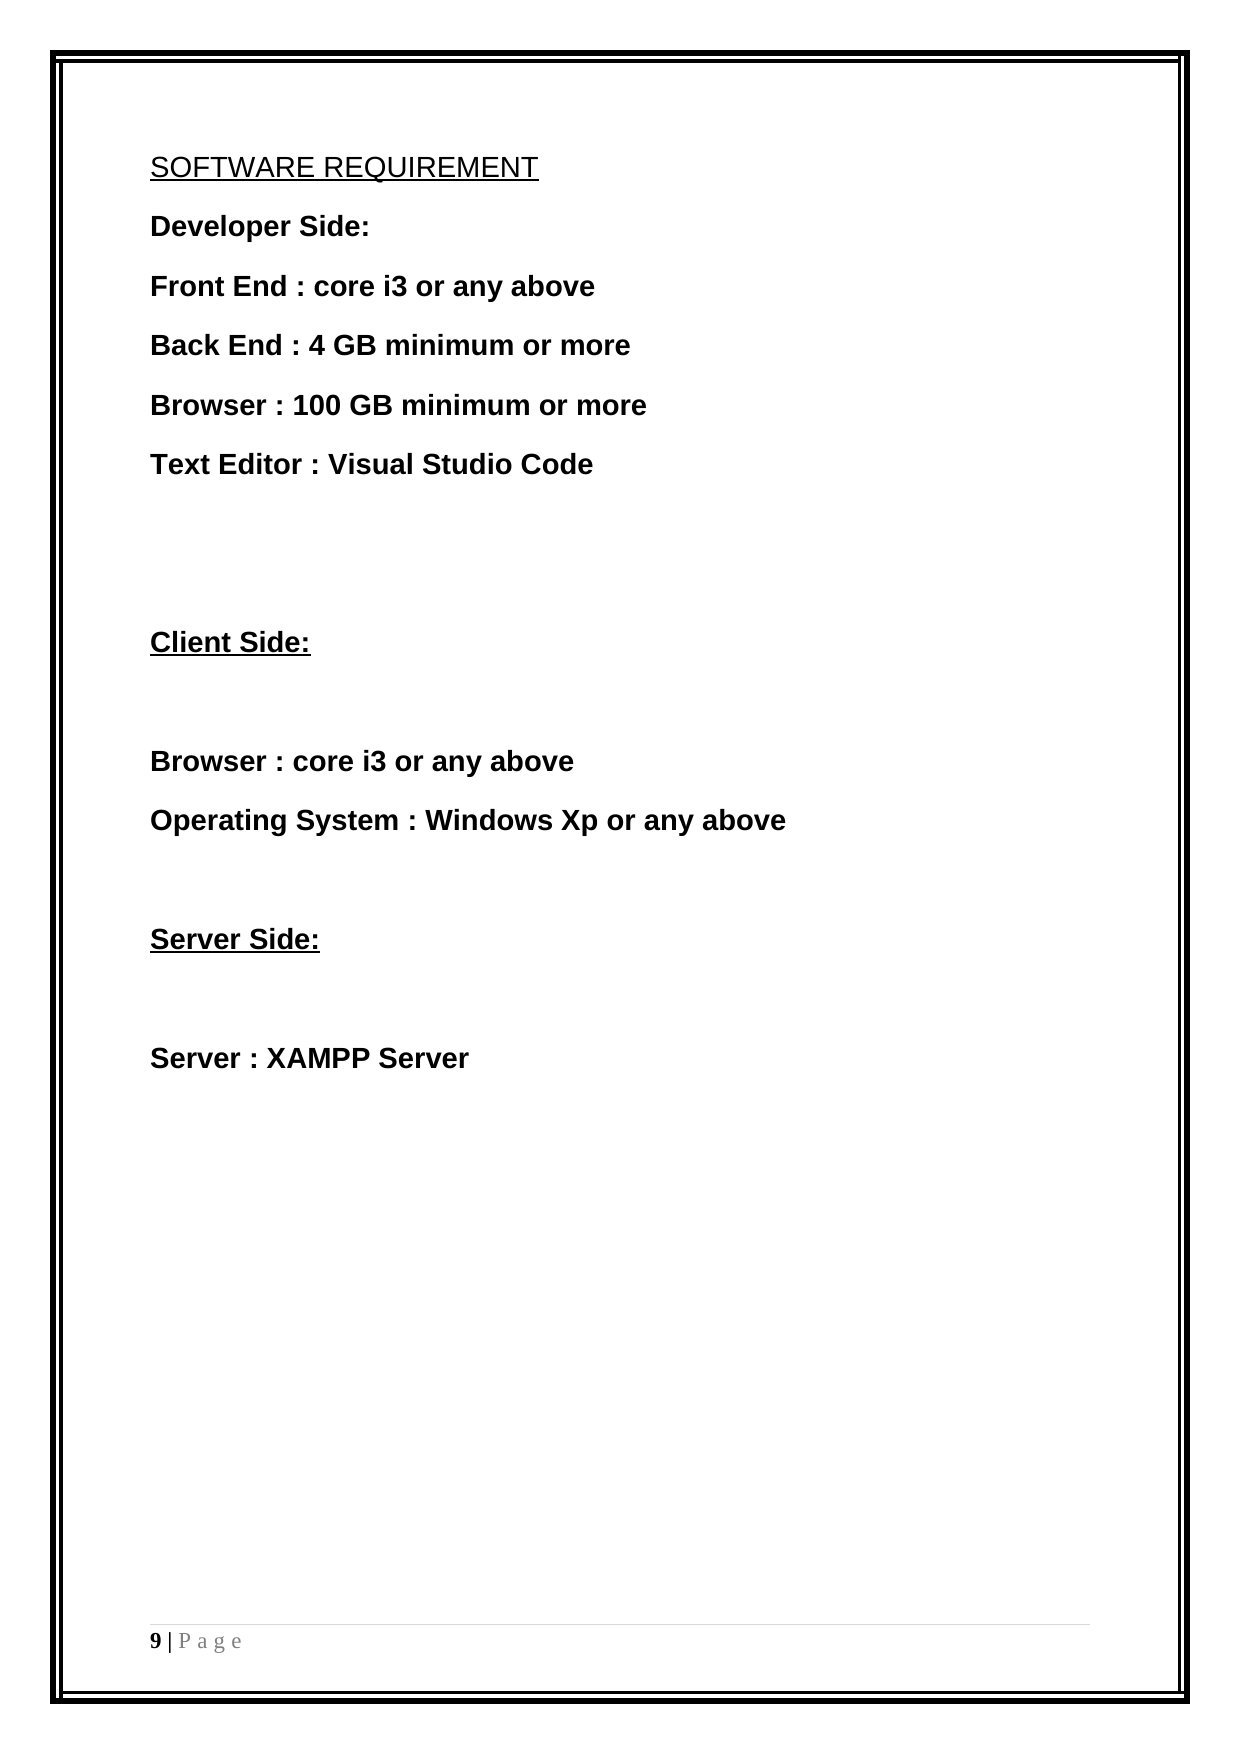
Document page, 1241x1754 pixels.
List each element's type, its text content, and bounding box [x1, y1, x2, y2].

subtitle Client Side: [150, 625, 1090, 658]
subtitle Front End : core i3 or any above [150, 269, 1090, 302]
subtitle Developer Side: [150, 209, 1090, 243]
subtitle Back End : 4 GB minimum or more [150, 328, 1090, 362]
subtitle Server Side: [150, 922, 1090, 955]
subtitle Operating System : Windows Xp or any above [150, 803, 1090, 837]
subtitle SOFTWARE REQUIREMENT [150, 150, 1090, 183]
subtitle Browser : 100 GB minimum or more [150, 387, 1090, 421]
subtitle Server : XAMPP Server [150, 1041, 1090, 1074]
subtitle Text Editor : Visual Studio Code [150, 447, 1090, 480]
subtitle Browser : core i3 or any above [150, 744, 1090, 777]
